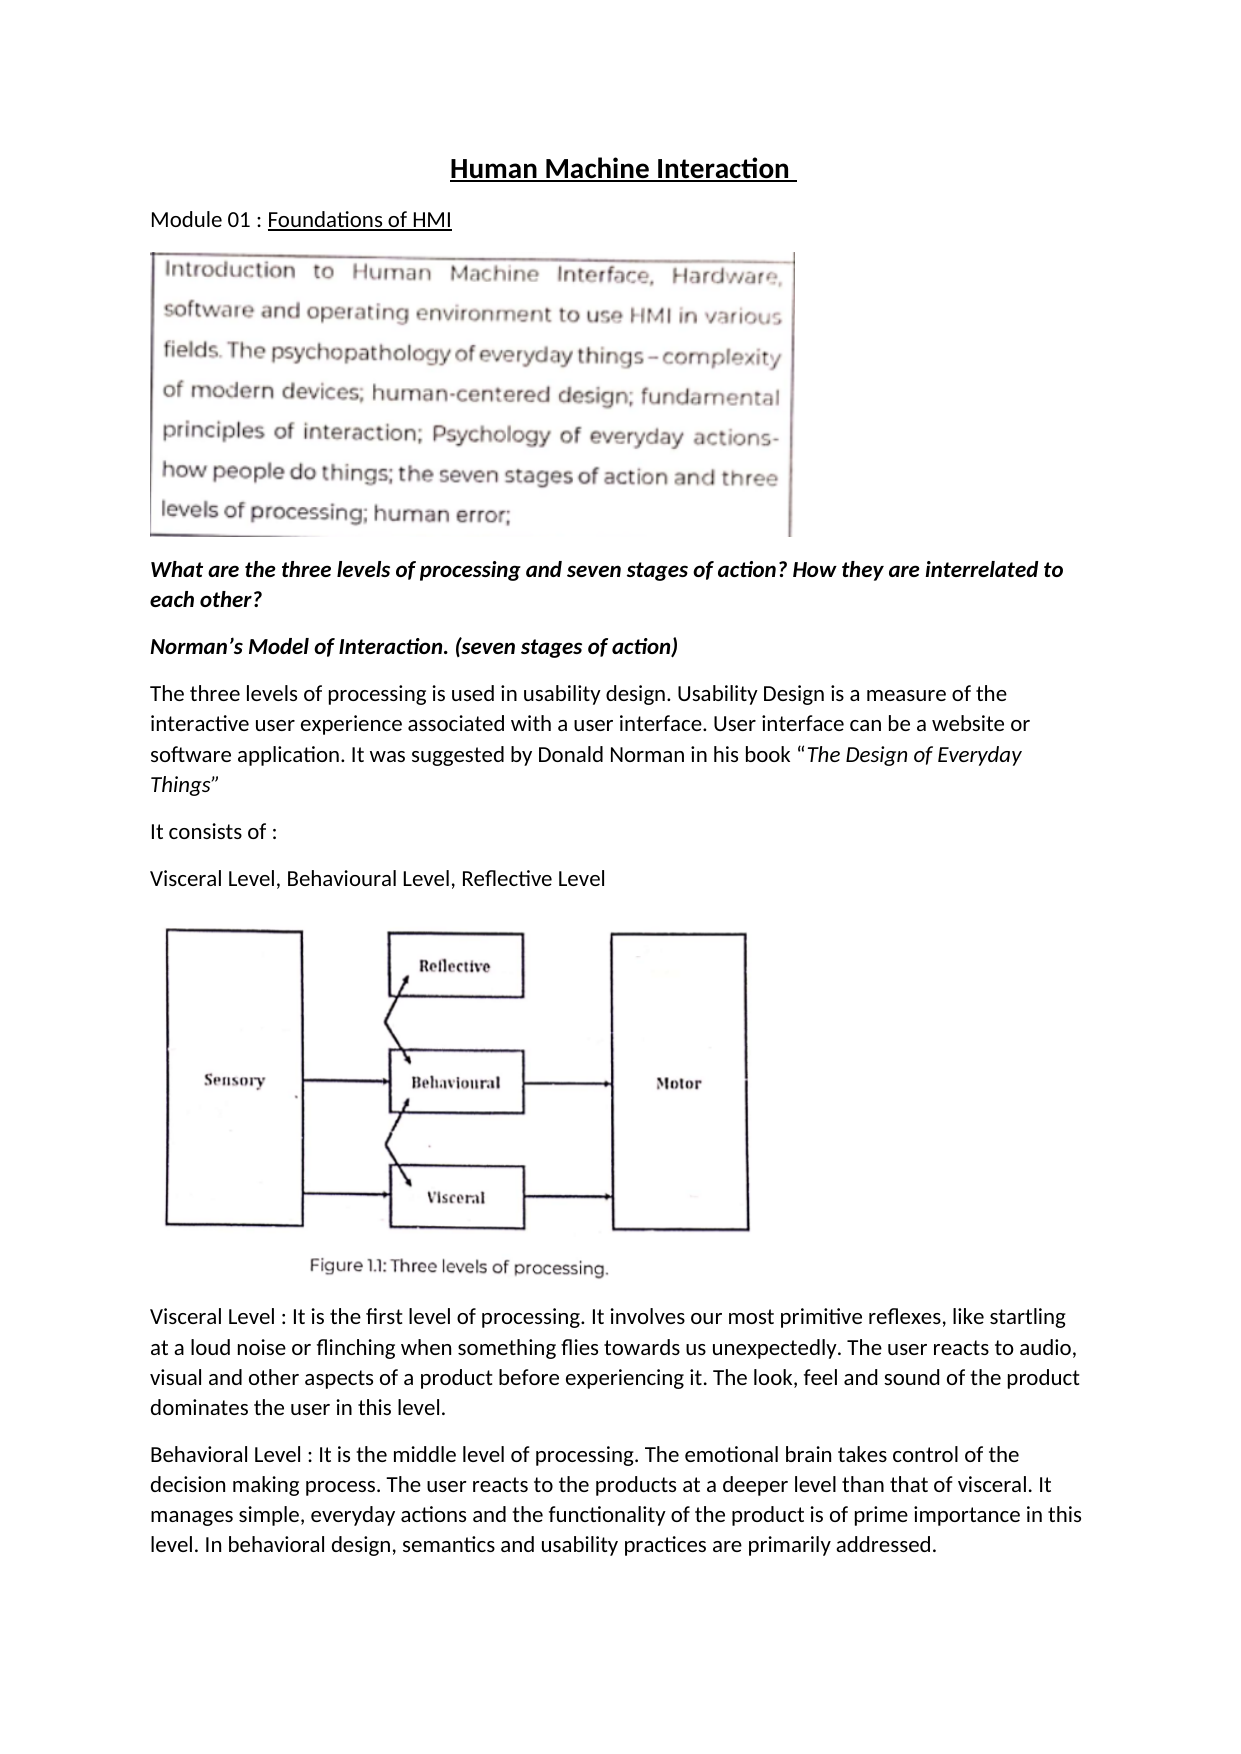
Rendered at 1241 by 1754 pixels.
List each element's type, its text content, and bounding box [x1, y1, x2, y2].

text It consists of : [150, 817, 1090, 845]
picture [150, 910, 764, 1284]
text Visceral Level : It is the first level of processing. It involves our most primitive reflexes, like startling at a loud noise or flinching when something flies towards us unexpectedly. The user reacts to audio, visual and other aspects of a product before experiencing it. The look, feel and sound of the product dominates the user in this level. [150, 1302, 1090, 1421]
text The three levels of processing is used in usability design. Usability Design is a measure of the interactive user experience associated with a user interface. User interface can be a website or software application. It was suggested by Donald Norman in his book “The Design of Everyday Things” [150, 679, 1090, 798]
text Norman’s Model of Interaction. (seven stages of action) [150, 632, 1090, 661]
text Behavioral Level : It is the middle level of processing. The emotional brain takes control of the decision making process. The user reacts to the products at a deeper level than that of visceral. It manages simple, everyday actions and the functionality of the product is of prime importance in this level. In behavioral design, semantics and usability practices are primarily addressed. [150, 1440, 1090, 1559]
text Module 01 : Foundations of HMI [150, 205, 1090, 233]
text What are the three levels of processing and seven stages of action? How they are interrelated to each other? [150, 555, 1090, 614]
picture [150, 252, 795, 537]
text Human Machine Interaction [150, 150, 1090, 186]
text Visceral Level, Behavioural Level, Reflective Level [150, 864, 1090, 892]
